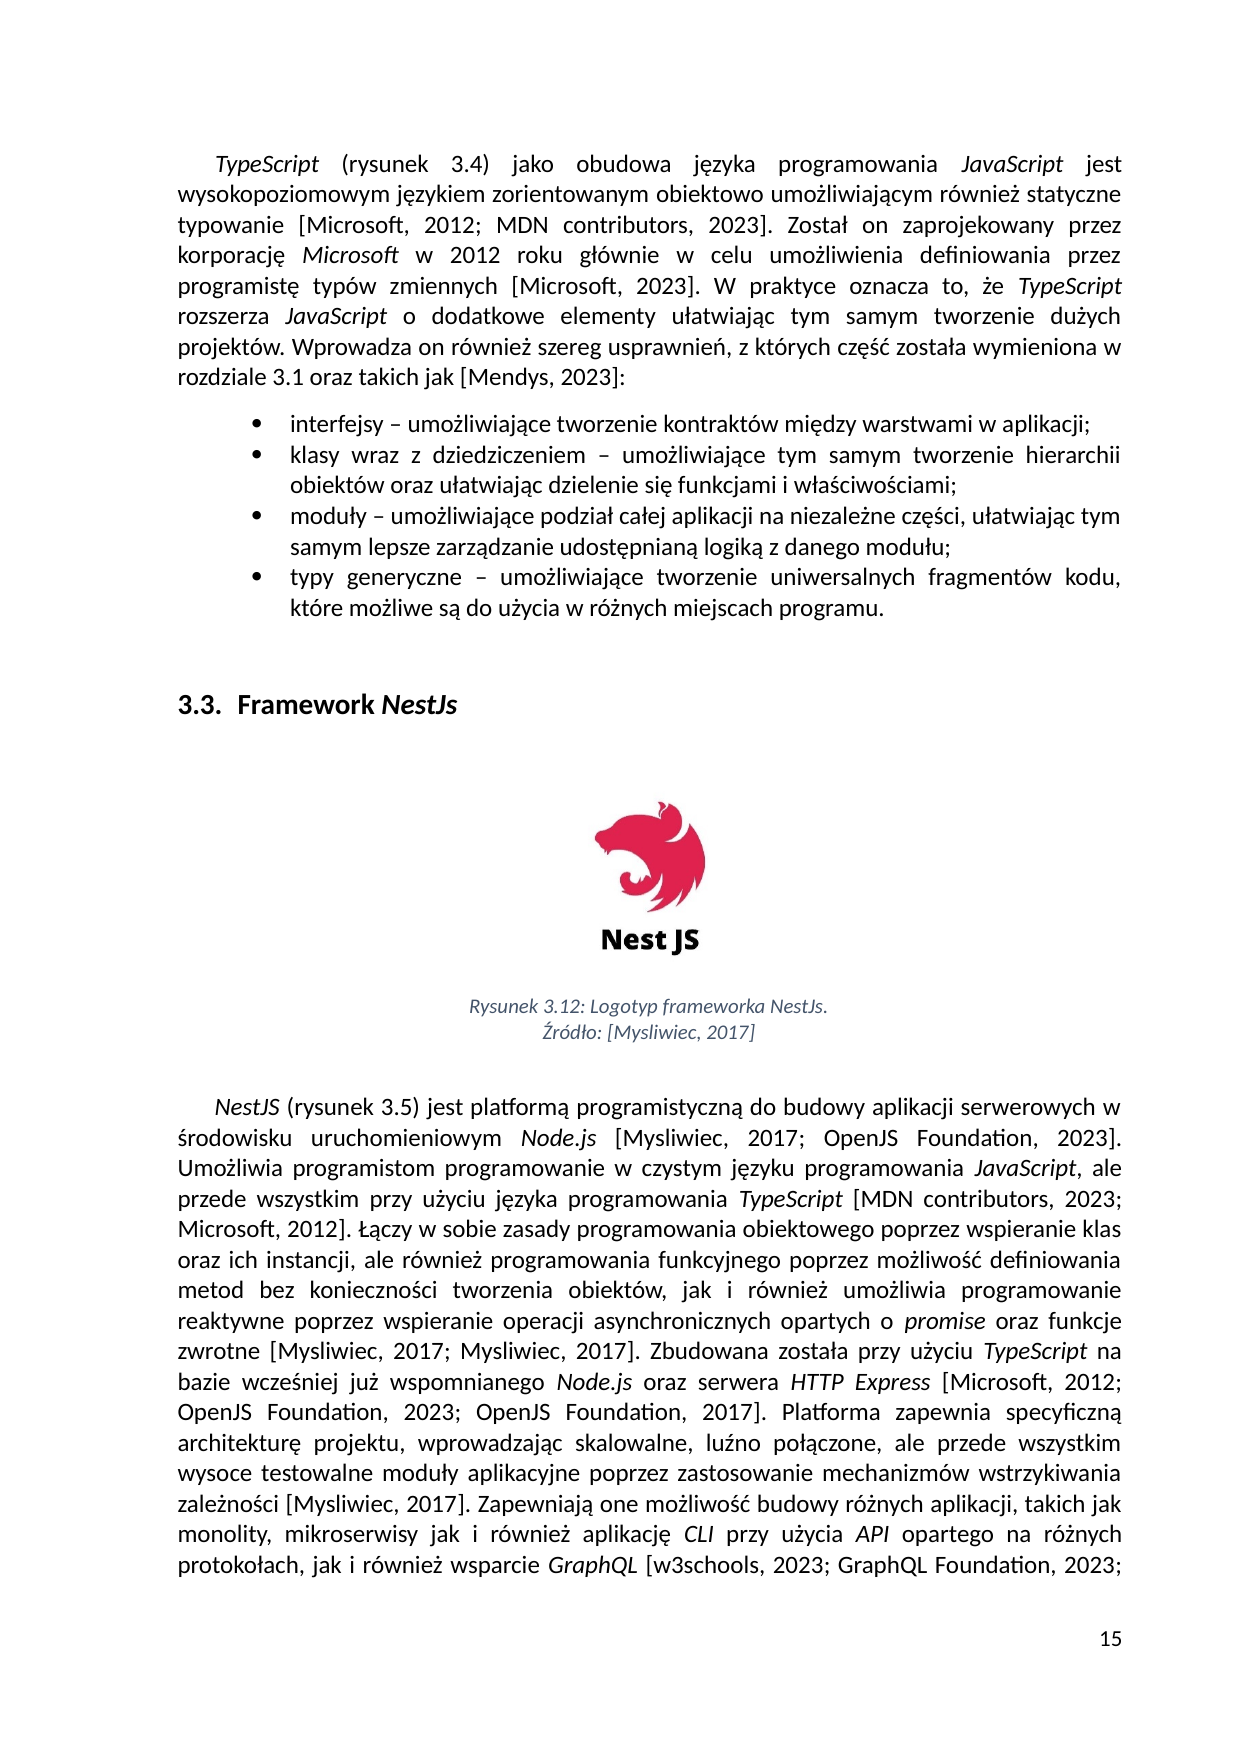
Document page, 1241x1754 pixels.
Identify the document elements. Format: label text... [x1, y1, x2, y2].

list moduły – umożliwiające podział całej aplikacji na niezależne części, ułatwiając tym samym lepsze zarządzanie udostępnianą logiką z danego modułu; [252, 500, 1122, 561]
subtitle Framework NestJs [177, 686, 1122, 721]
text Źródło: [Mysliwiec, 2017] [177, 1019, 1122, 1044]
list klasy wraz z dziedziczeniem – umożliwiające tym samym tworzenie hierarchii obiektów oraz ułatwiając dzielenie się funkcjami i właściwościami; [252, 439, 1122, 500]
picture [468, 771, 831, 975]
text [177, 1091, 1122, 1580]
text TypeScript (rysunek 3.4) jako obudowa języka programowania JavaScript jest wysokopoziomowym językiem zorientowanym obiektowo umożliwiającym również statyczne typowanie [Microsoft, 2012; MDN contributors, 2023]. Został on zaprojekowany przez korporację Microsoft w 2012 roku głównie w celu umożliwienia definiowania przez programistę typów zmiennych [Microsoft, 2023]. W praktyce oznacza to, że TypeScript rozszerza JavaScript o dodatkowe elementy ułatwiając tym samym tworzenie dużych projektów. Wprowadza on również szereg usprawnień, z których część została wymieniona w rozdziale 3.1 oraz takich jak [Mendys, 2023]: [177, 148, 1122, 392]
list interfejsy – umożliwiające tworzenie kontraktów między warstwami w aplikacji; [252, 408, 1122, 439]
list typy generyczne – umożliwiające tworzenie uniwersalnych fragmentów kodu, które możliwe są do użycia w różnych miejscach programu. [252, 561, 1122, 622]
